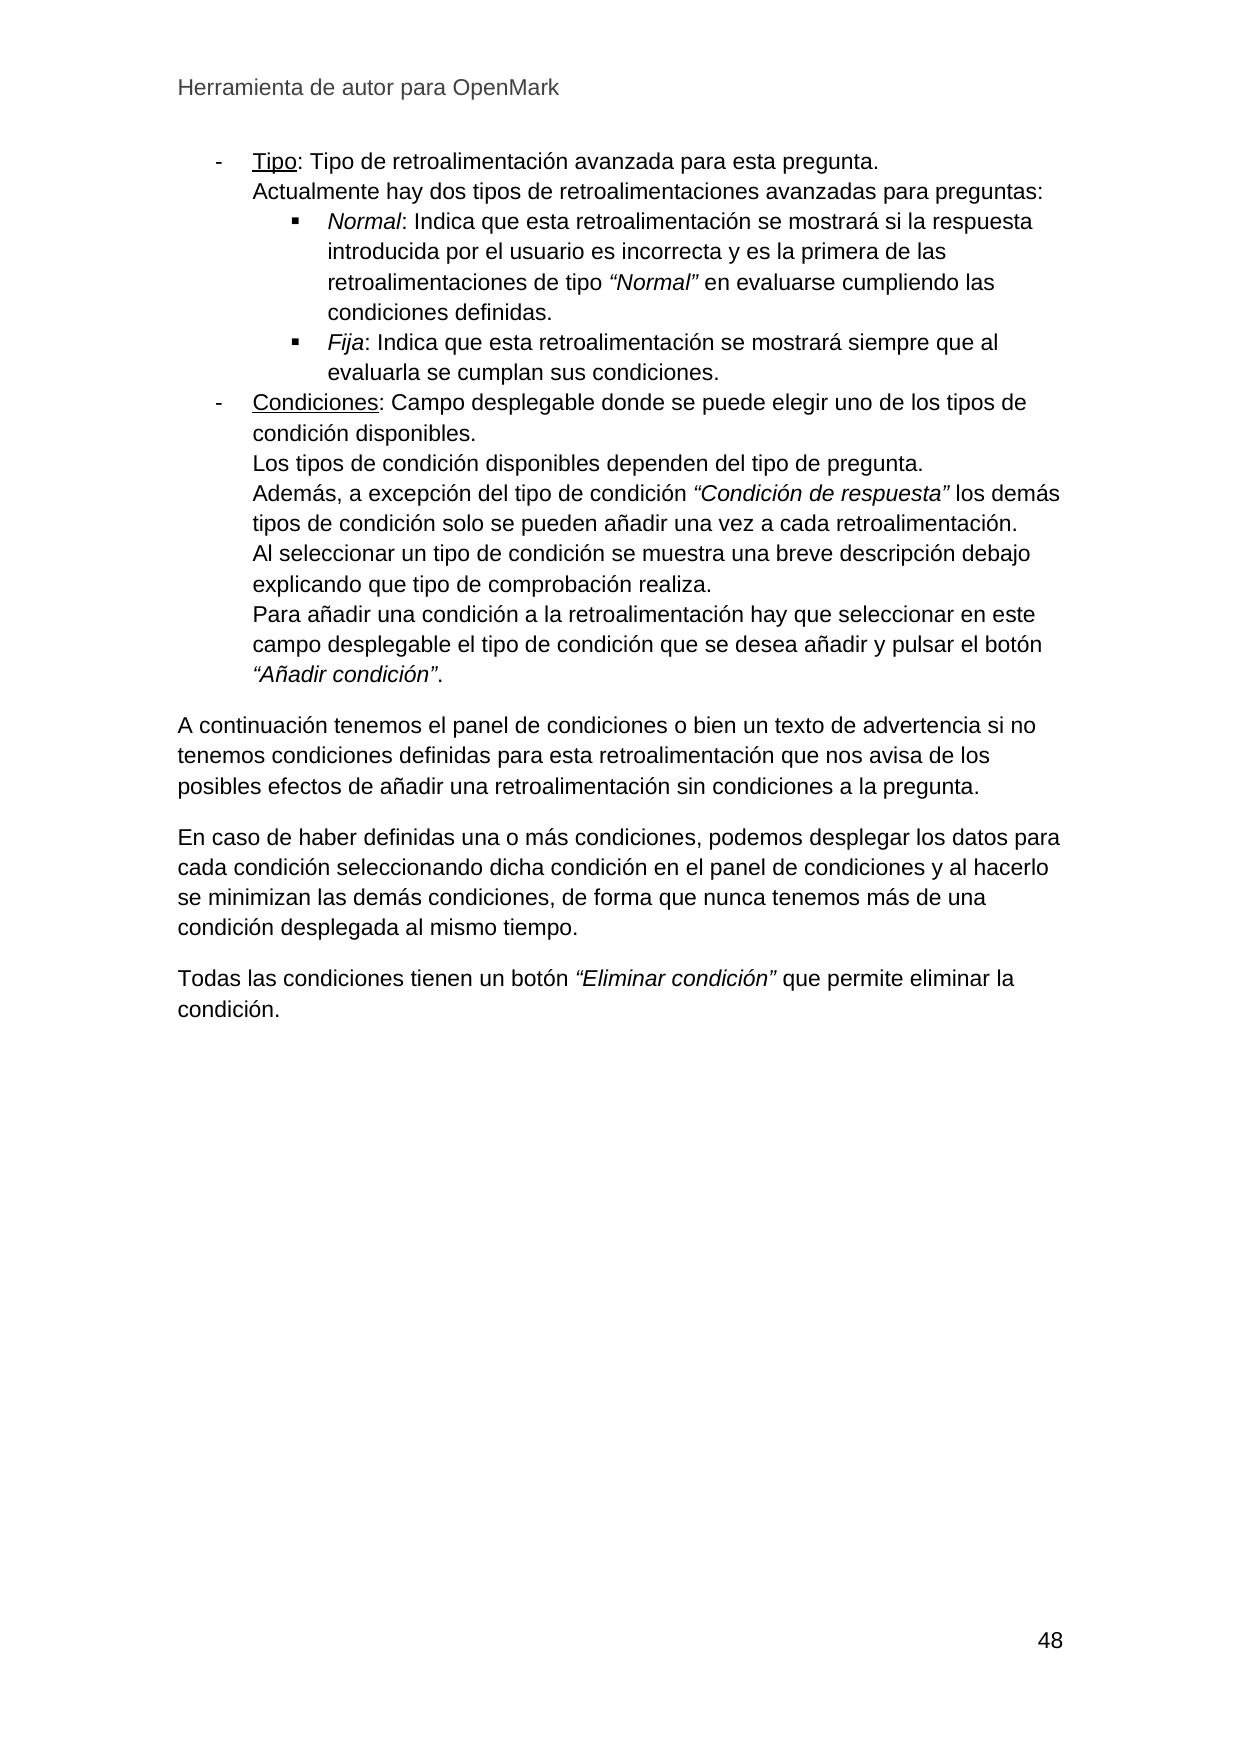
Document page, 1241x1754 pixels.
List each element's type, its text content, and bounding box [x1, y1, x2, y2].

text A continuación tenemos el panel de condiciones o bien un texto de advertencia si no tenemos condiciones definidas para esta retroalimentación que nos avisa de los posibles efectos de añadir una retroalimentación sin condiciones a la pregunta. [177, 712, 1063, 799]
list Además, a excepción del tipo de condición “Condición de respuesta” los demás tipos de condición solo se pueden añadir una vez a cada retroalimentación. [252, 480, 1063, 536]
list Condiciones: Campo desplegable donde se puede elegir uno de los tipos de condición disponibles. [215, 389, 1063, 446]
list Fija: Indica que esta retroalimentación se mostrará siempre que al evaluarla se cumplan sus condiciones. [290, 329, 1063, 385]
text En caso de haber definidas una o más condiciones, podemos desplegar los datos para cada condición seleccionando dicha condición en el panel de condiciones y al hacerlo se minimizan las demás condiciones, de forma que nunca tenemos más de una condición desplegada al mismo tiempo. [177, 824, 1063, 941]
list Al seleccionar un tipo de condición se muestra una breve descripción debajo explicando que tipo de comprobación realiza. [252, 540, 1063, 597]
list Normal: Indica que esta retroalimentación se mostrará si la respuesta introducida por el usuario es incorrecta y es la primera de las retroalimentaciones de tipo “Normal” en evaluarse cumpliendo las condiciones definidas. [290, 208, 1063, 325]
list Actualmente hay dos tipos de retroalimentaciones avanzadas para preguntas: [252, 178, 1063, 204]
list Tipo: Tipo de retroalimentación avanzada para esta pregunta. [215, 148, 1063, 174]
list Los tipos de condición disponibles dependen del tipo de pregunta. [252, 450, 1063, 476]
text Todas las condiciones tienen un botón “Eliminar condición” que permite eliminar la condición. [177, 965, 1063, 1022]
list Para añadir una condición a la retroalimentación hay que seleccionar en este campo desplegable el tipo de condición que se desea añadir y pulsar el botón “Añadir condición”. [252, 601, 1063, 687]
